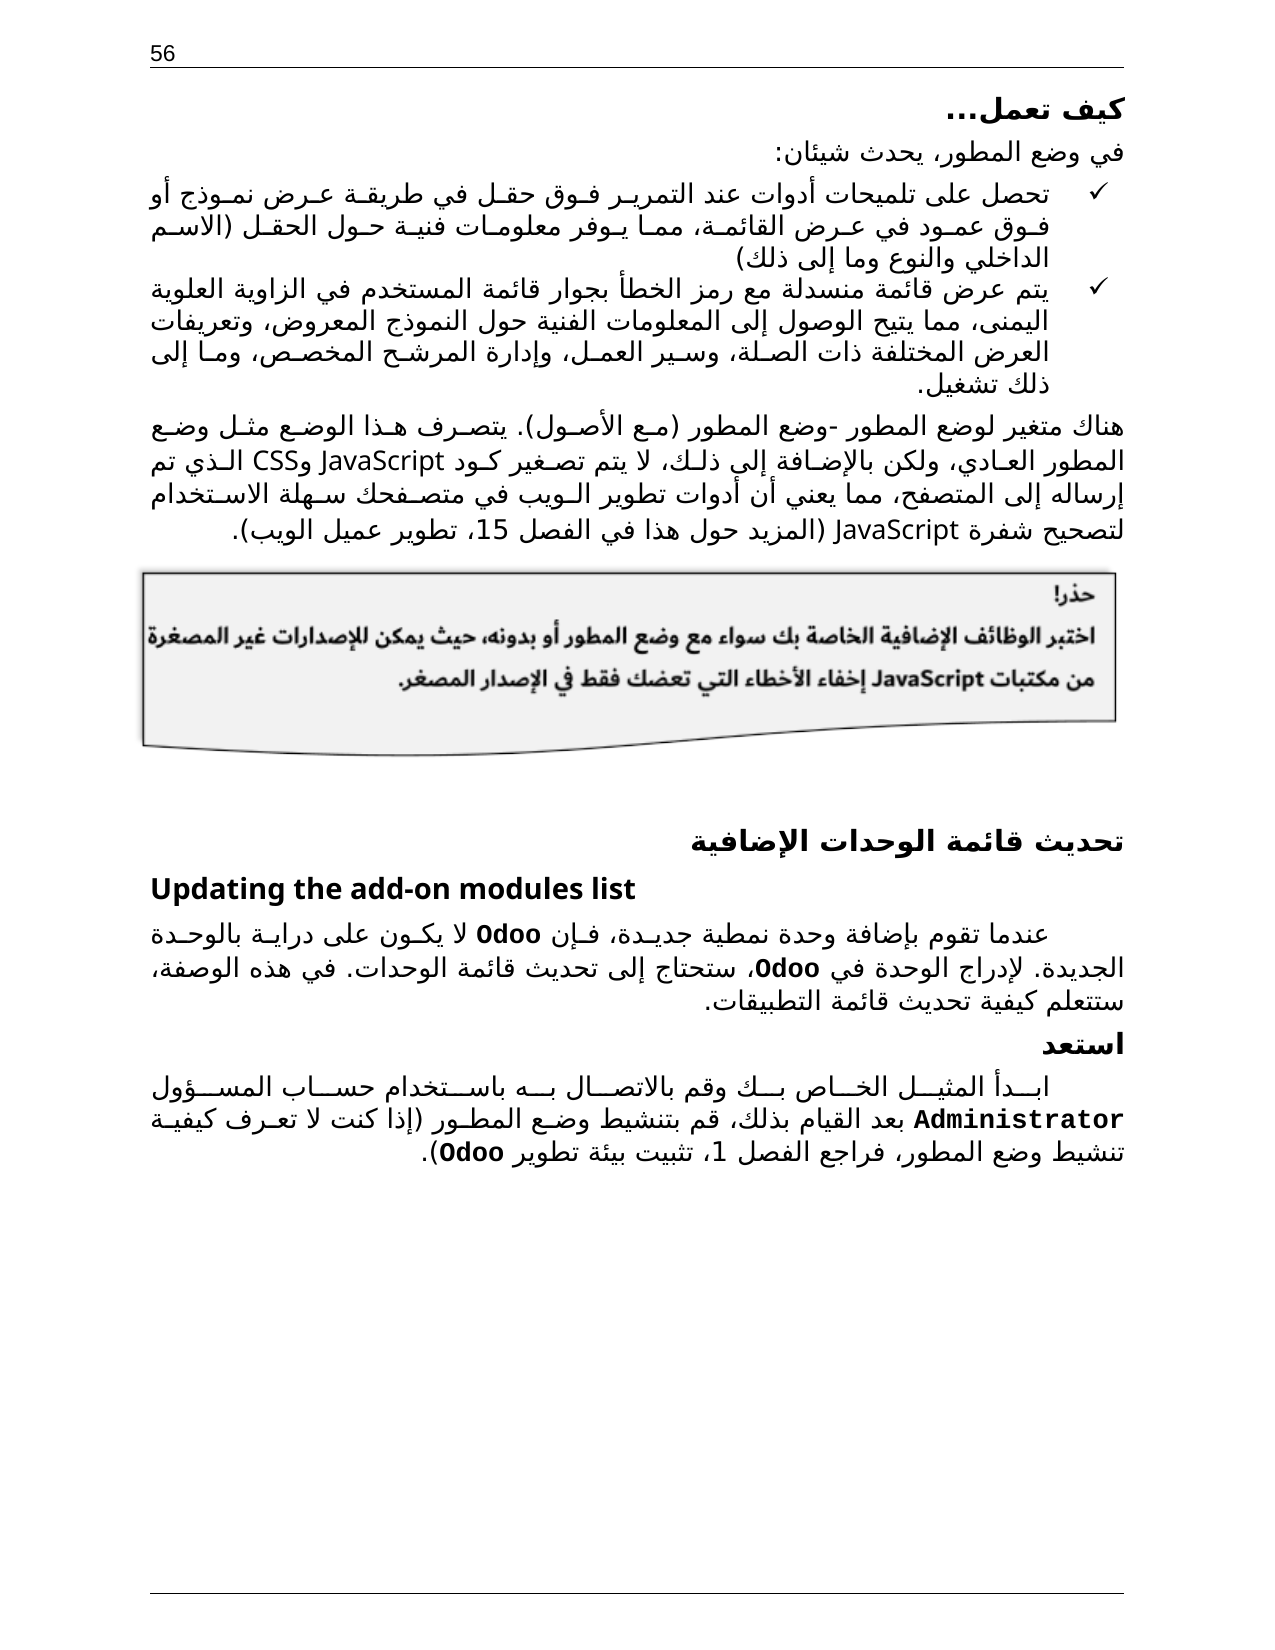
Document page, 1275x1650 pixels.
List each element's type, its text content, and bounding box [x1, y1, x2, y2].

text عندما تقوم بإضافة وحدة نمطية جديدة، فإن Odoo لا يكون على دراية بالوحدة الجديدة. لإدراج الوحدة في Odoo، ستحتاج إلى تحديث قائمة الوحدات. في هذه الوصفة، ستتعلم كيفية تحديث قائمة التطبيقات. [150, 919, 1125, 1017]
text هناك متغير لوضع المطور -وضع المطور (مع الأصول). يتصرف هذا الوضع مثل وضع المطور العادي، ولكن بالإضافة إلى ذلك، لا يتم تصغير كود JavaScript وCSS الذي تم إرساله إلى المتصفح، مما يعني أن أدوات تطوير الويب في متصفحك سهلة الاستخدام لتصحيح شفرة JavaScript (المزيد حول هذا في الفصل 15، تطوير عميل الويب). [150, 410, 1125, 547]
text تحديث قائمة الوحدات الإضافية [150, 824, 1125, 858]
text كيف تعمل... [150, 92, 1125, 126]
text في وضع المطور، يحدث شيئان: [150, 137, 1125, 168]
text Updating the add-on modules list [150, 869, 1125, 908]
text استعد [150, 1027, 1125, 1061]
text ابدأ المثيل الخاص بك وقم بالاتصال به باستخدام حساب المسؤول Administrator بعد القيام بذلك، قم بتنشيط وضع المطور (إذا كنت لا تعرف كيفية تنشيط وضع المطور، فراجع الفصل 1، تثبيت بيئة تطوير Odoo). [150, 1072, 1125, 1169]
list تحصل على تلميحات أدوات عند التمرير فوق حقل في طريقة عرض نموذج أو فوق عمود في عرض القائمة، مما يوفر معلومات فنية حول الحقل (الاسم الداخلي والنوع وما إلى ذلك) [150, 179, 1087, 273]
list يتم عرض قائمة منسدلة مع رمز الخطأ بجوار قائمة المستخدم في الزاوية العلوية اليمنى، مما يتيح الوصول إلى المعلومات الفنية حول النموذج المعروض، وتعريفات العرض المختلفة ذات الصلة، وسير العمل، وإدارة المرشح المخصص، وما إلى ذلك تشغيل. [150, 273, 1087, 400]
